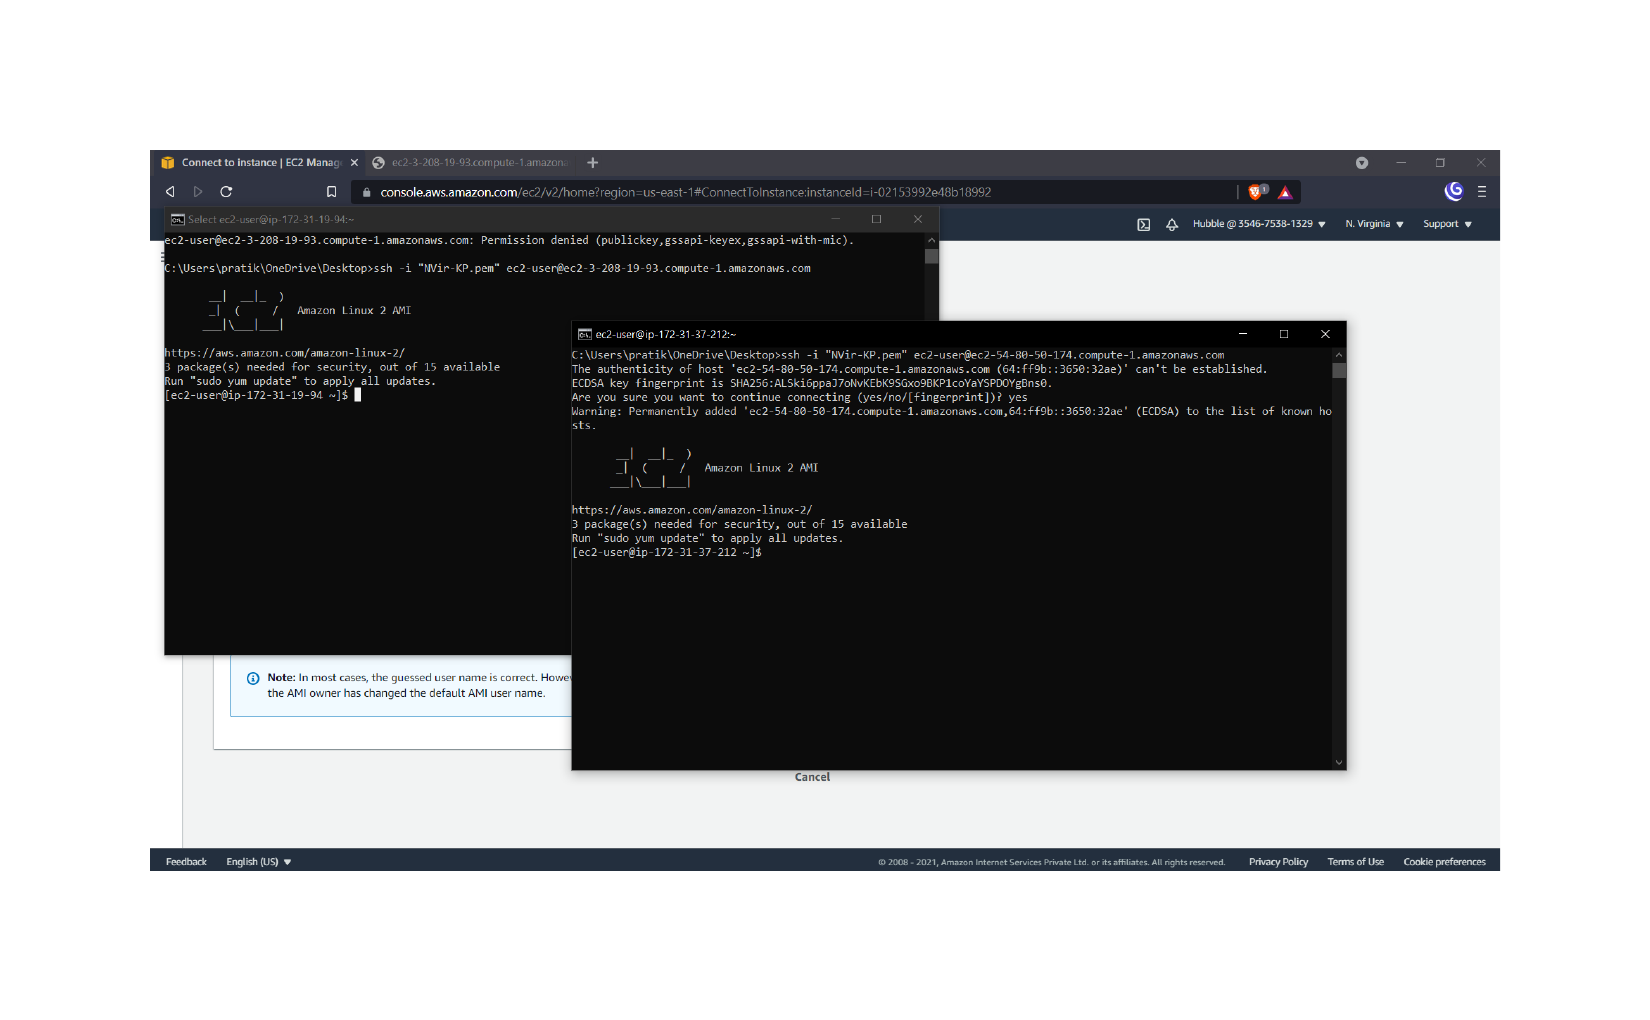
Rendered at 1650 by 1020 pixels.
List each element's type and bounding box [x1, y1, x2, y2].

picture [150, 150, 1500, 871]
